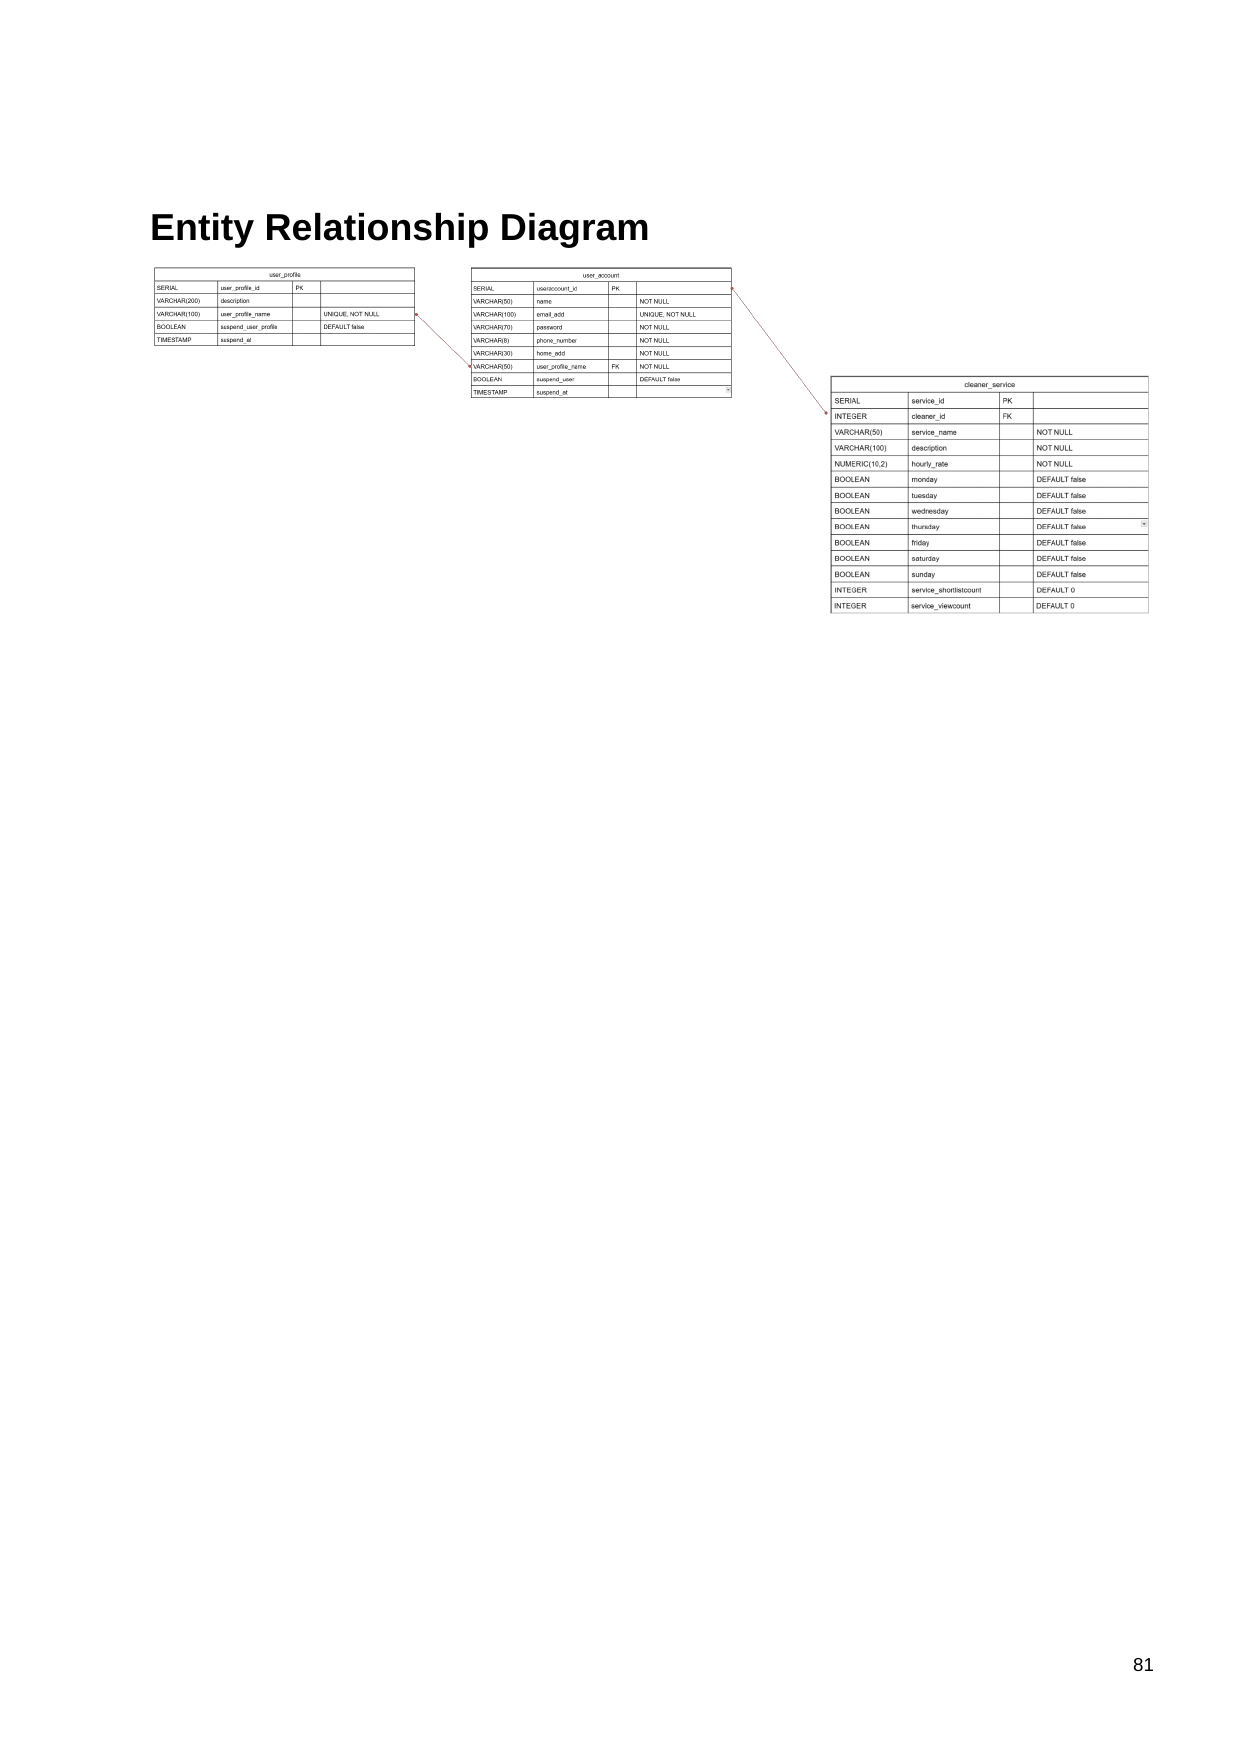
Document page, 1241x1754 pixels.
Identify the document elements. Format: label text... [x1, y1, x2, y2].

picture [150, 261, 1154, 618]
subtitle Entity Relationship Diagram [150, 206, 1153, 249]
